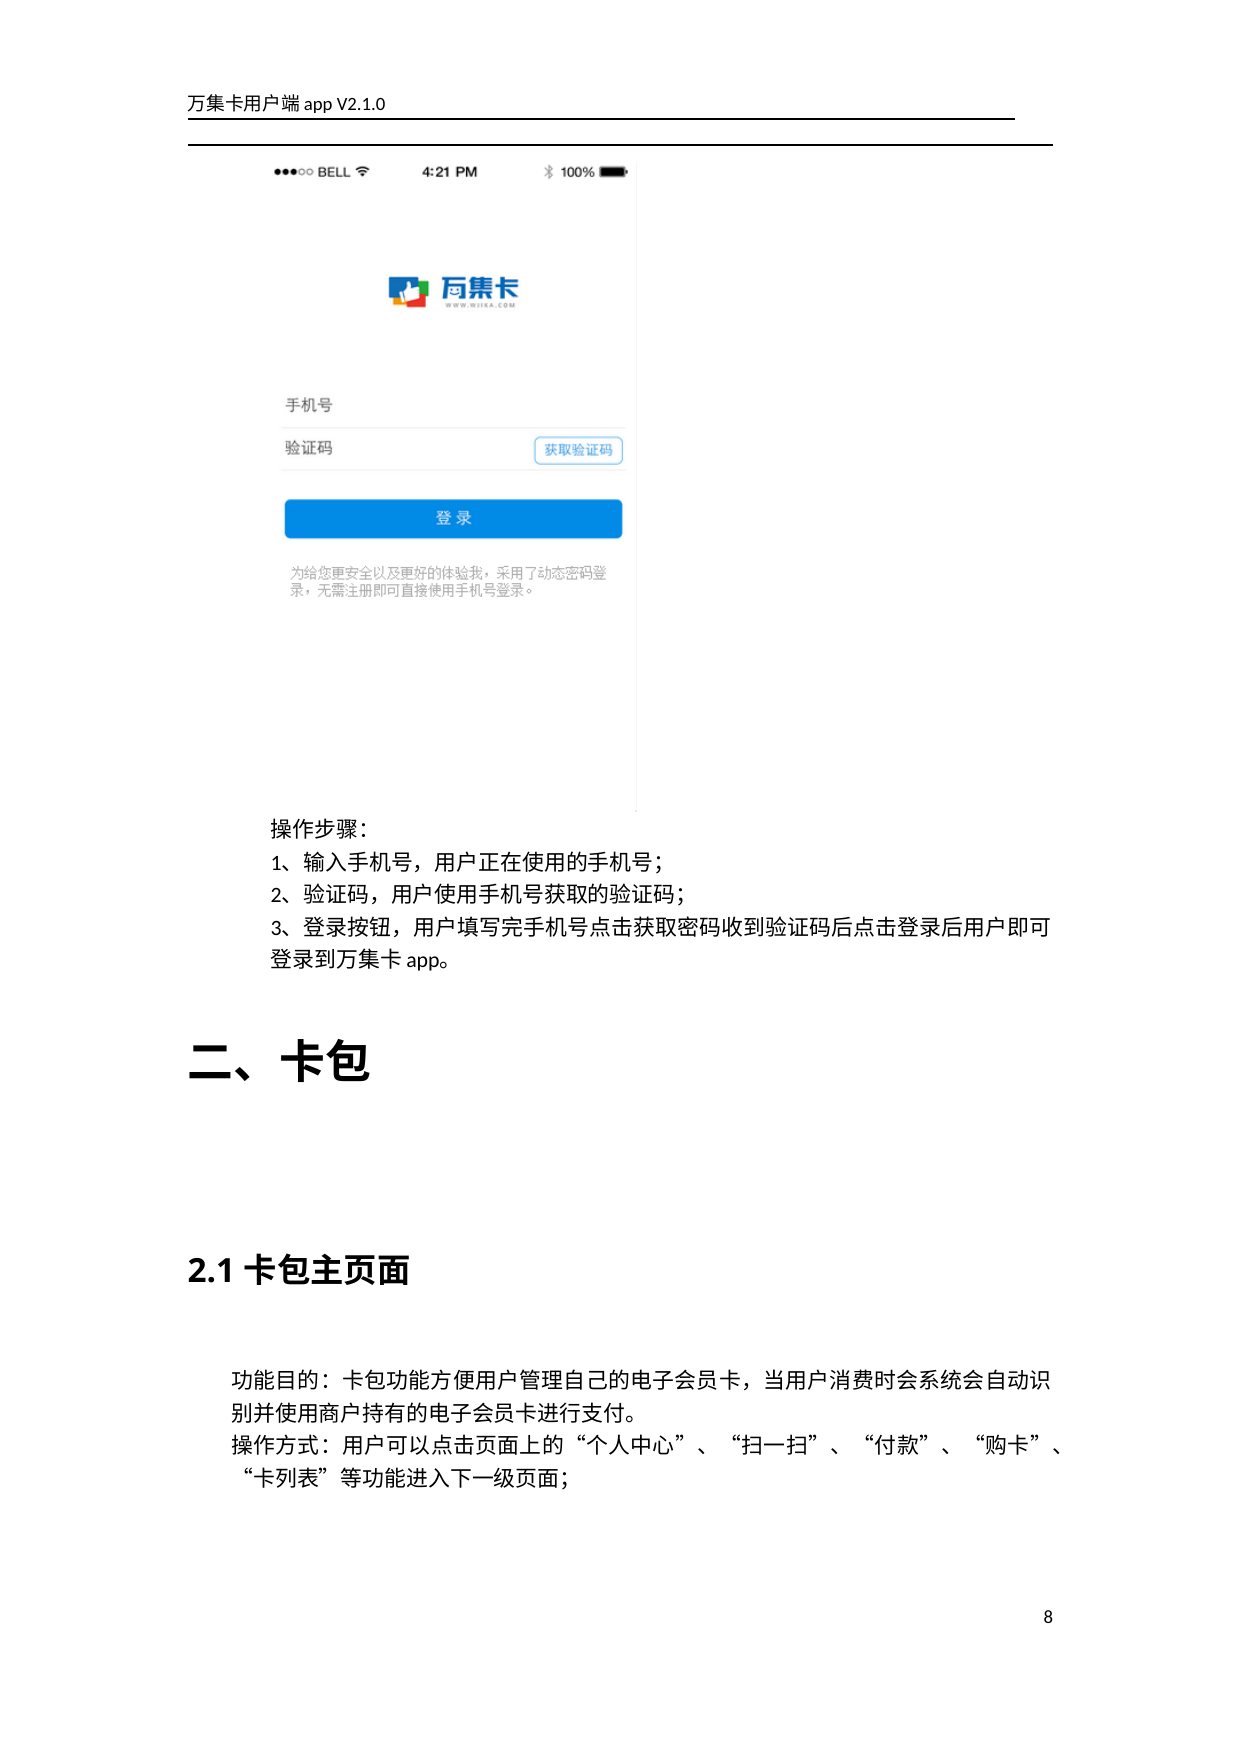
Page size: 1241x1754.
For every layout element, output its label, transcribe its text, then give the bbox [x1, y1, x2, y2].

subtitle 二、卡包 [187, 1010, 1053, 1107]
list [231, 162, 1053, 974]
picture [270, 162, 637, 812]
subtitle 2.1 卡包主页面 [187, 1235, 1053, 1300]
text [231, 1363, 1053, 1493]
